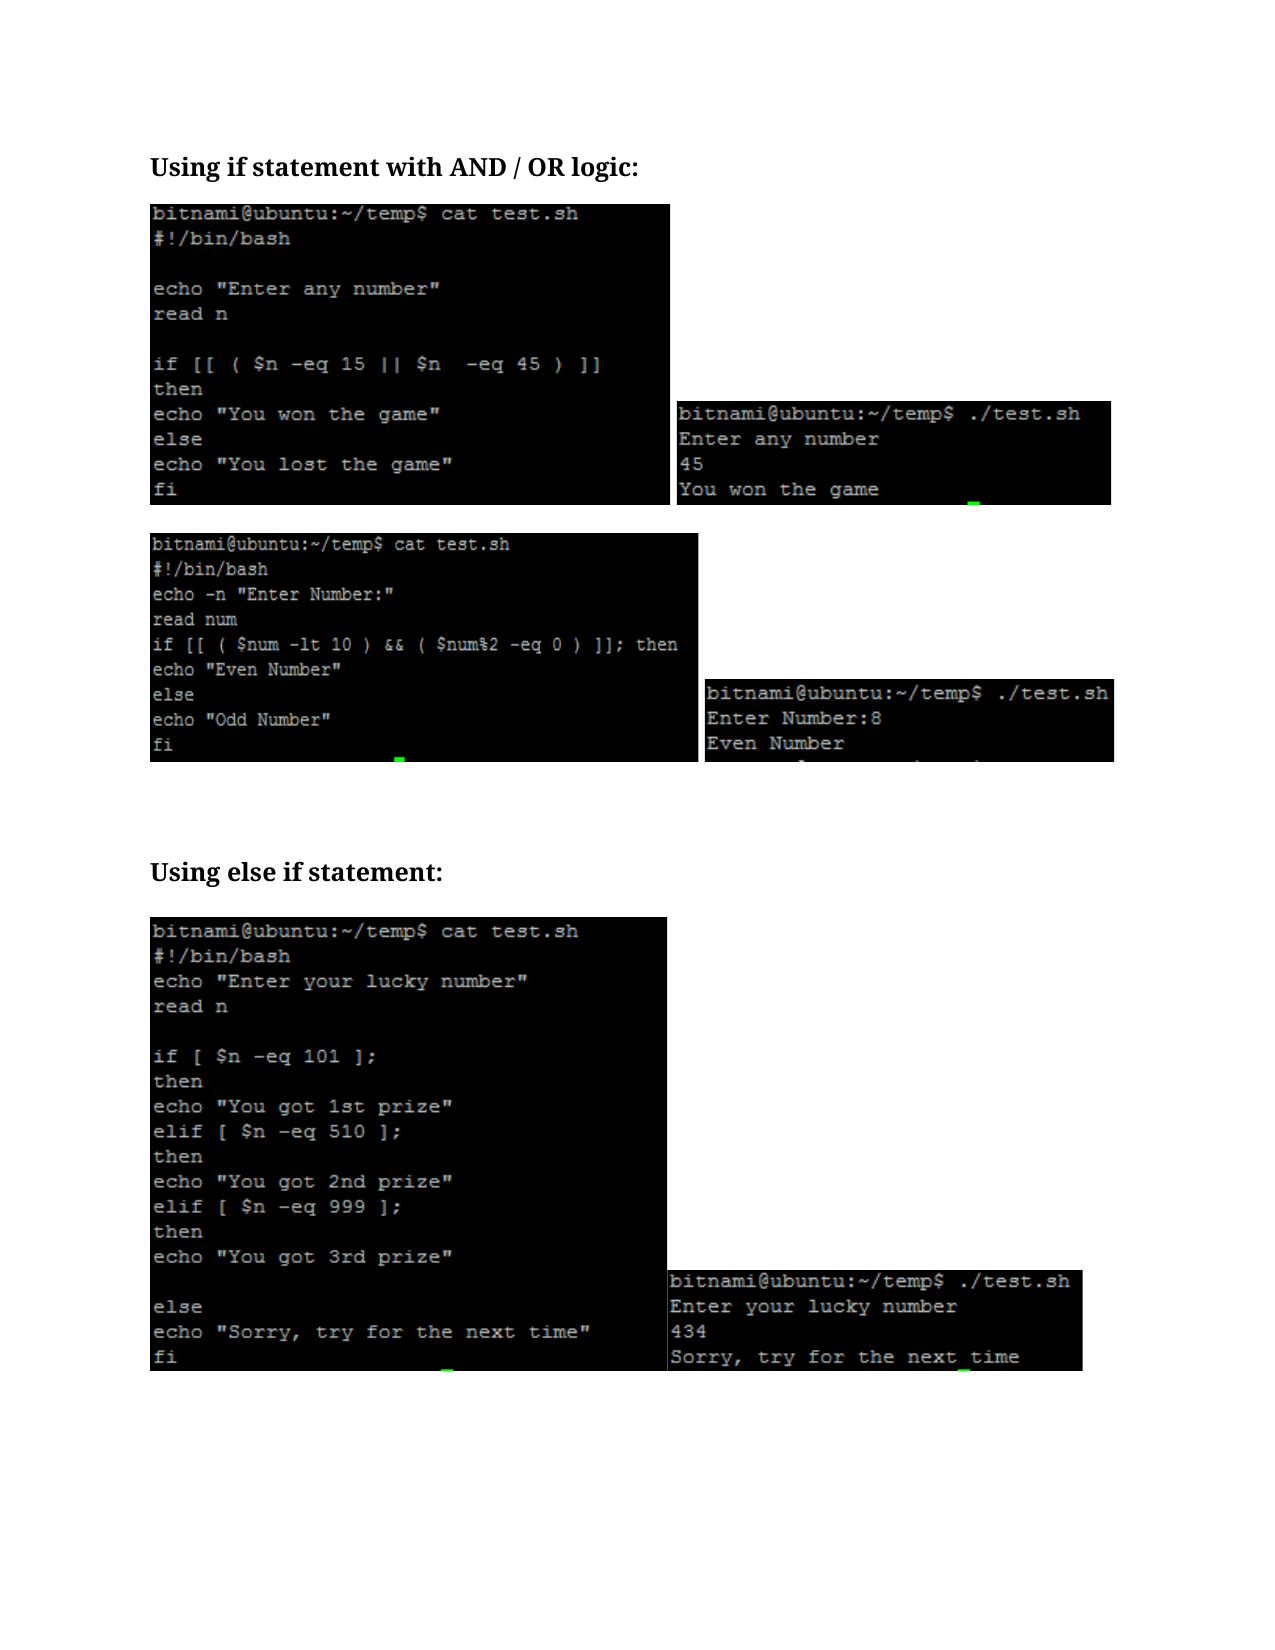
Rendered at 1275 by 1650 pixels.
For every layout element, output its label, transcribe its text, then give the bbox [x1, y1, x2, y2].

picture [150, 917, 1083, 1371]
picture [704, 679, 1115, 762]
picture [150, 533, 699, 762]
subtitle Using if statement with AND / OR logic: [150, 150, 1125, 184]
picture [150, 204, 671, 505]
picture [676, 401, 1112, 505]
text Using else if statement: [150, 854, 1125, 888]
